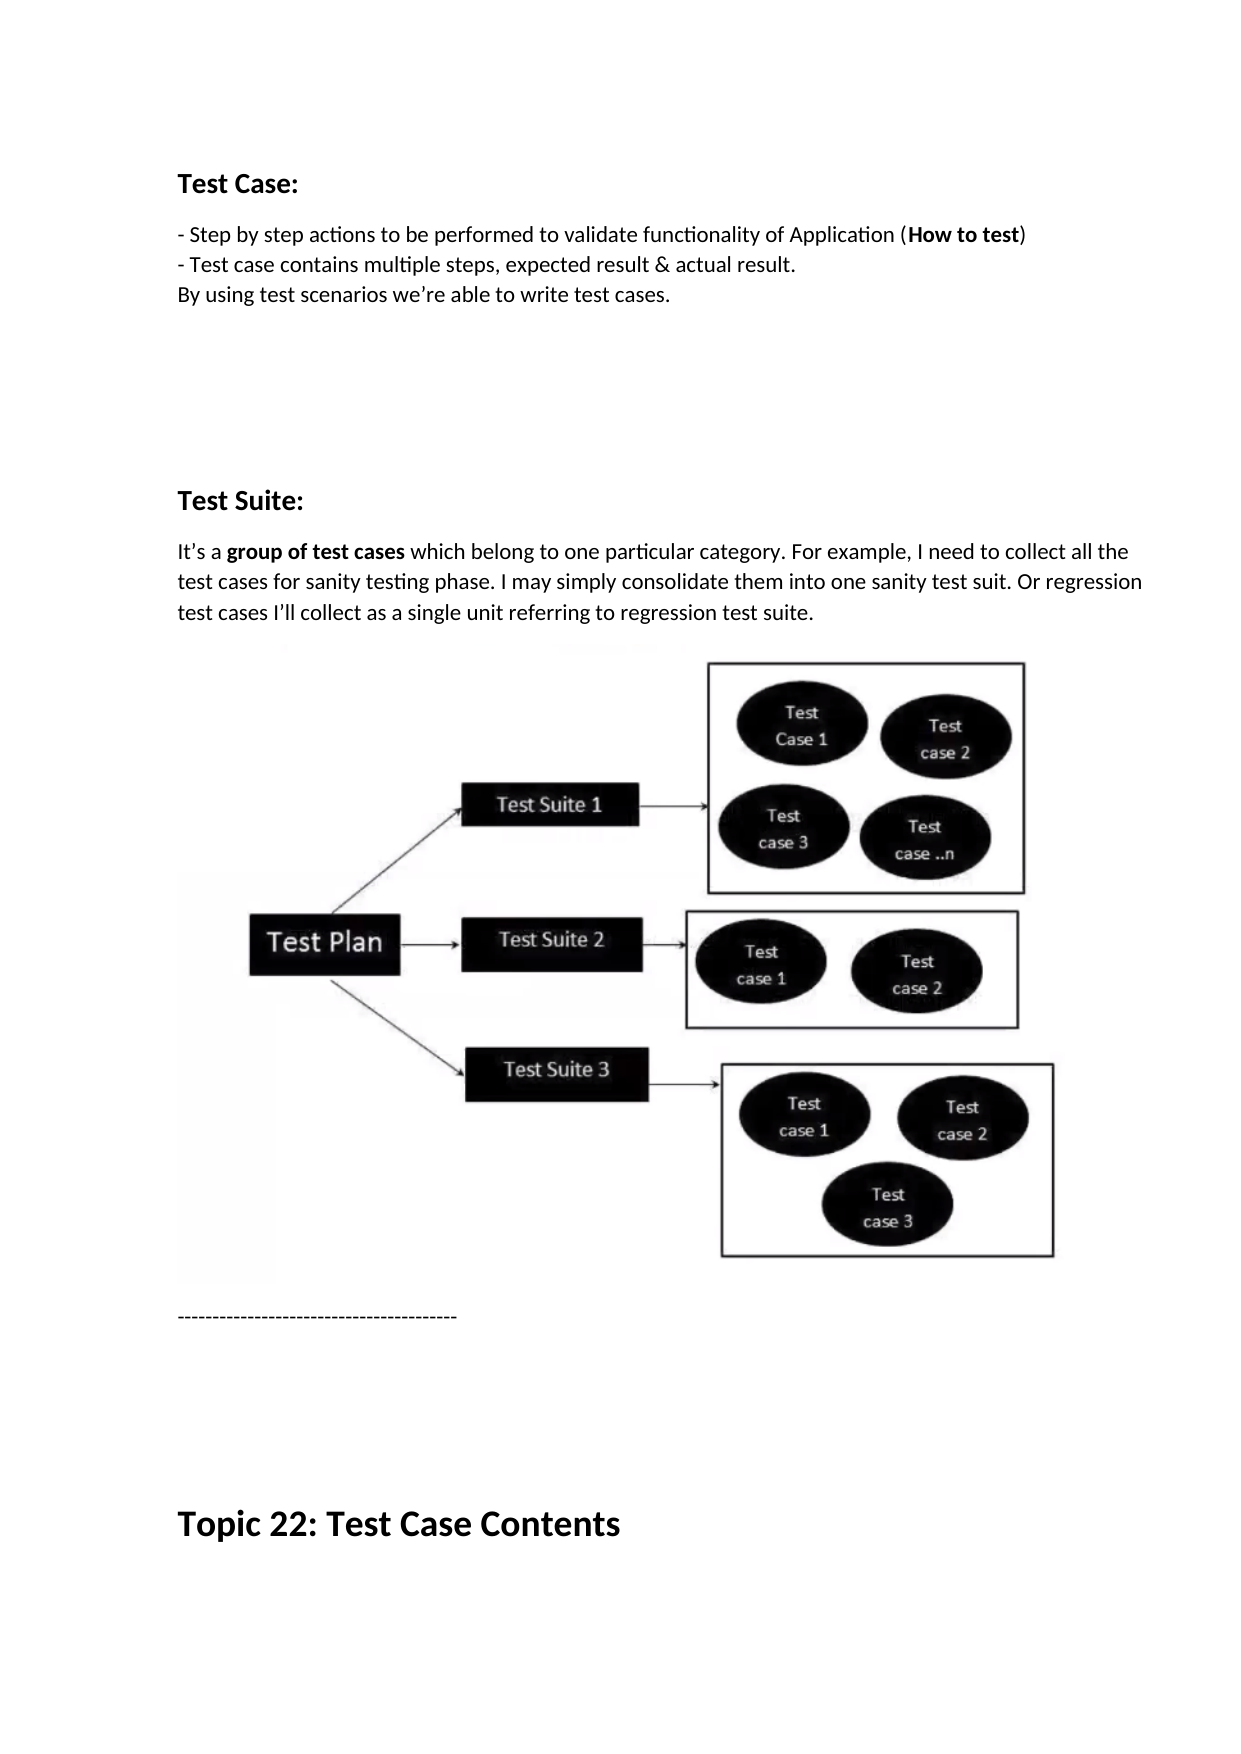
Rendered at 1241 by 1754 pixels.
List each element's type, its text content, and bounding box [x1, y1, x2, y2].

text Test Case: [177, 165, 1152, 201]
text - Step by step actions to be performed to validate functionality of Application (How to test) - Test case contains multiple steps, expected result & actual result. By using test scenarios we’re able to write test cases. [177, 220, 1152, 308]
text Topic 22: Test Case Contents [177, 1500, 1152, 1546]
text ---------------------------------------- [177, 1302, 1152, 1482]
text It’s a group of test cases which belong to one particular category. For example, I need to collect all the test cases for sanity testing phase. I may simply consolidate them into one sanity test suit. Or regression test cases I’ll collect as a single unit referring to regression test suite. [177, 537, 1152, 626]
text Test Suite: [177, 451, 1152, 518]
picture [177, 644, 1152, 1284]
